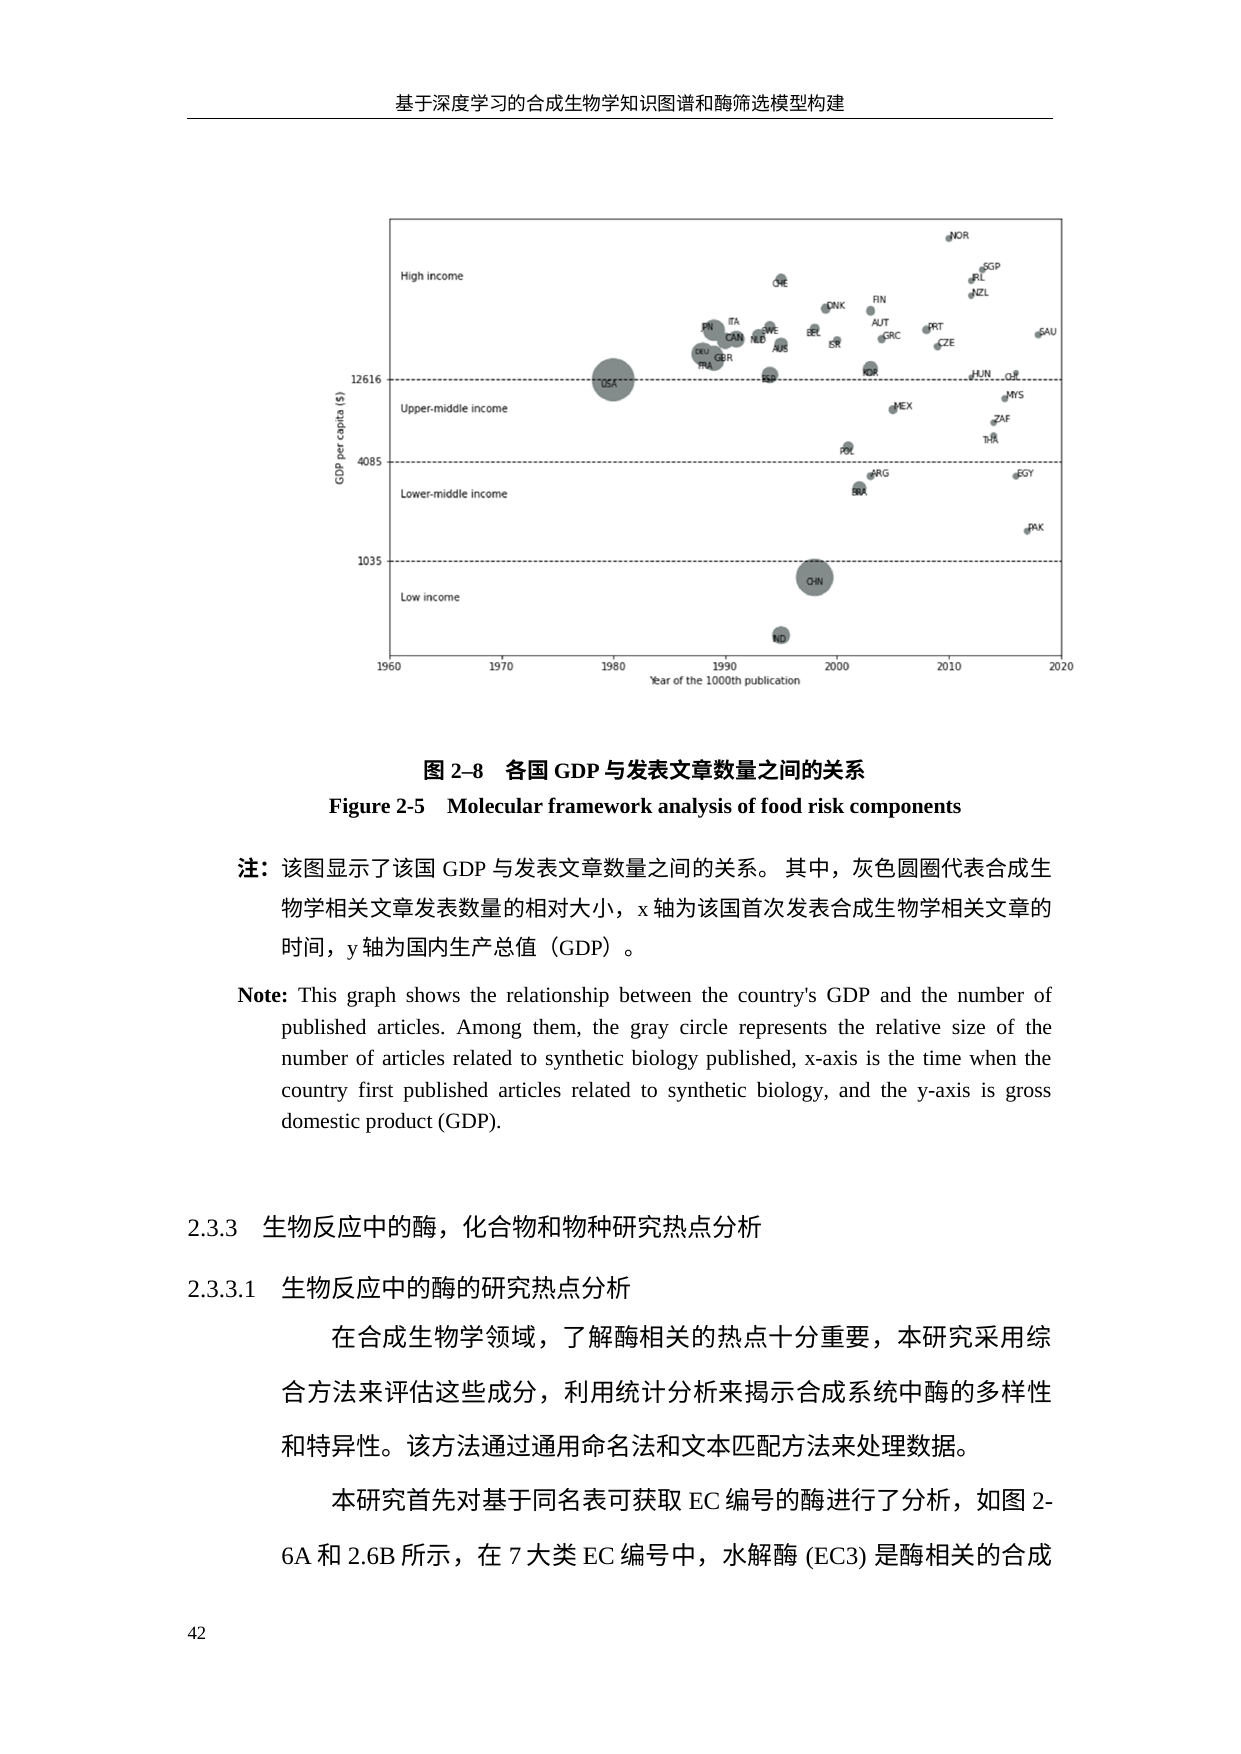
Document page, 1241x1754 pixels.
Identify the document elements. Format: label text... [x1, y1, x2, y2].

text 在合成生物学领域，了解酶相关的热点十分重要，本研究采用综合方法来评估这些成分，利用统计分析来揭示合成系统中酶的多样性和特异性。该方法通过通用命名法和文本匹配方法来处理数据。 [281, 1318, 1053, 1463]
subtitle 2.3.3.1 生物反应中的酶的研究热点分析 [187, 1269, 1053, 1305]
subtitle 2.3.3 生物反应中的酶，化合物和物种研究热点分析 [187, 1208, 1053, 1244]
picture [281, 150, 1147, 727]
title 注：该图显示了该国 GDP 与发表文章数量之间的关系。 其中，灰色圆圈代表合成生物学相关文章发表数量的相对大小，x轴为该国首次发表合成生物学相关文章的时间，y轴为国内生产总值（GDP）。 [237, 851, 1053, 962]
title Note: This graph shows the relationship between the country's GDP and the number of published articles. Among them, the gray circle represents the relative size of the number of articles related to synthetic biology published, x-axis is the time when the country first published articles related to synthetic biology, and the y-axis is gross domestic product (GDP). [237, 982, 1053, 1133]
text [281, 1481, 1053, 1571]
subtitle Figure 2-5 Molecular framework analysis of food risk components [237, 793, 1053, 818]
